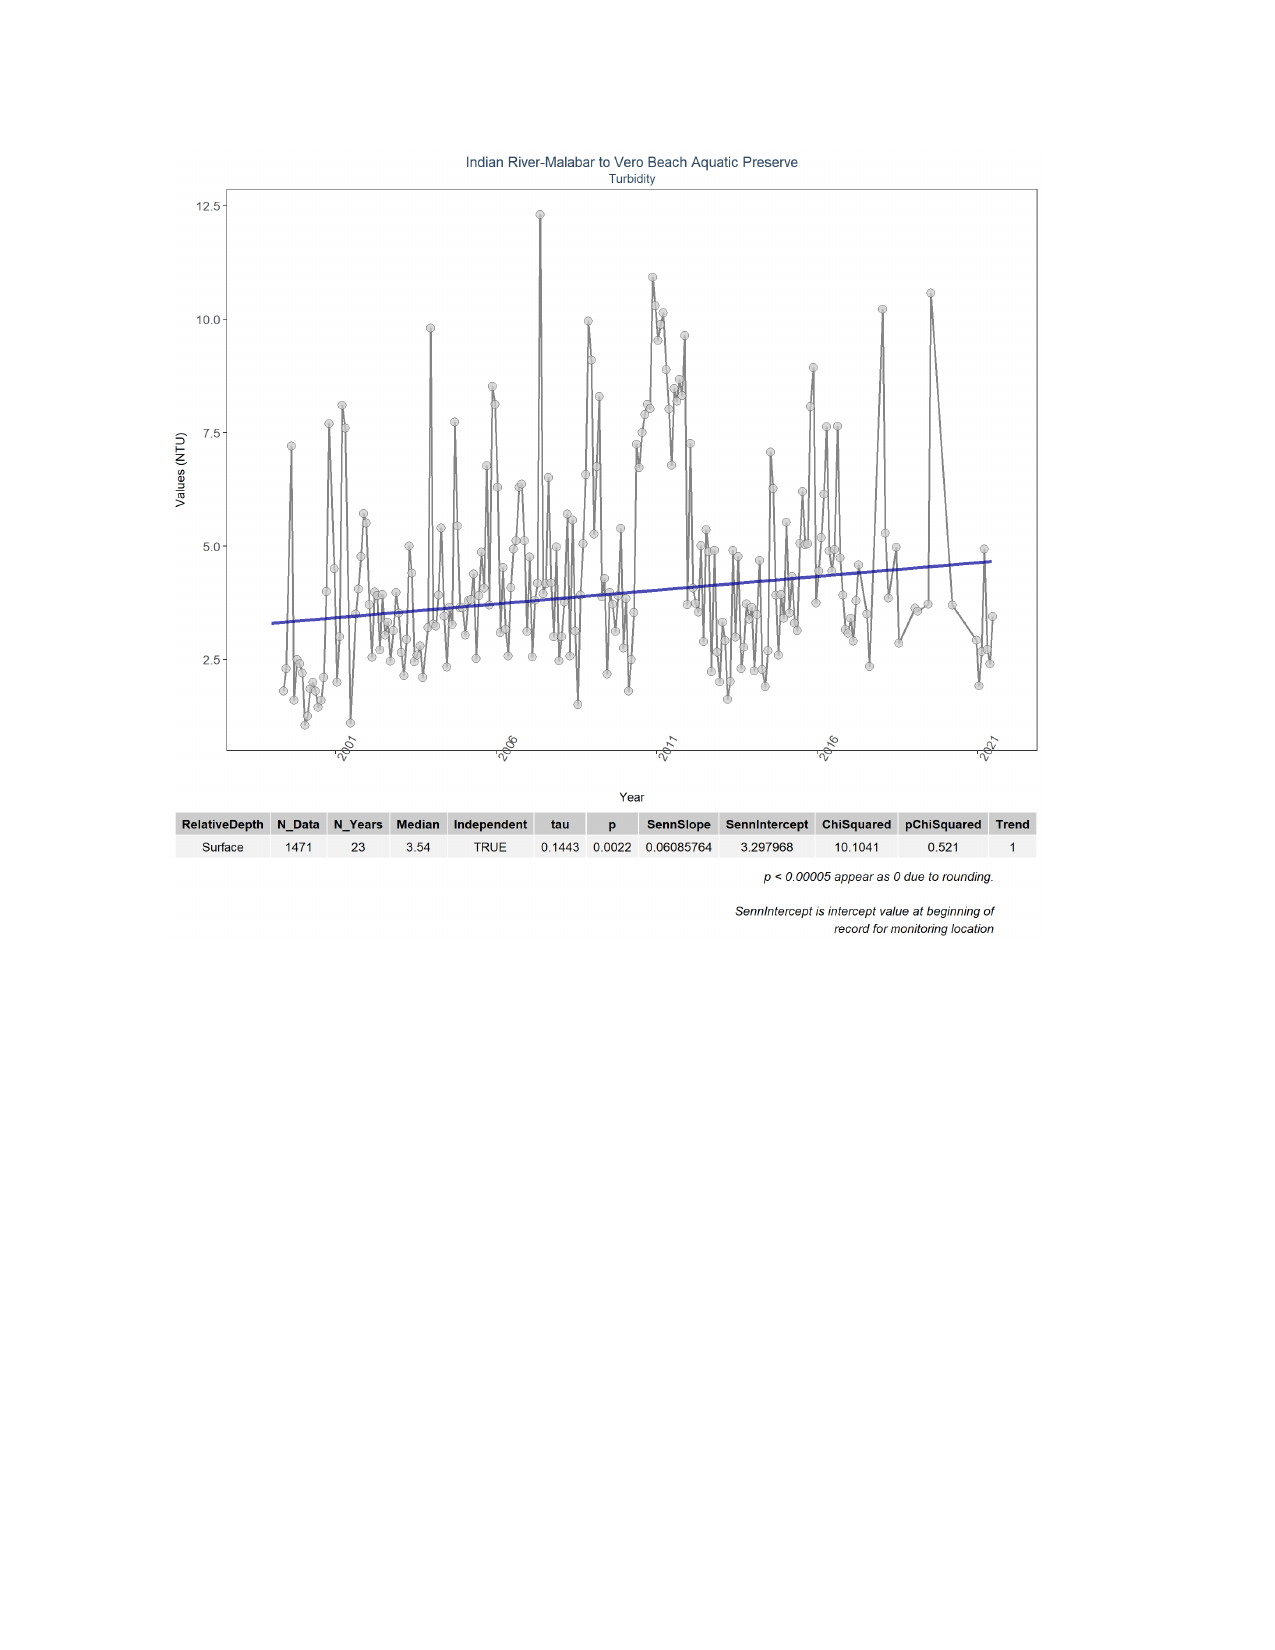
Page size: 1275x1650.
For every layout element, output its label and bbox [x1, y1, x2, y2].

picture [168, 150, 1044, 938]
